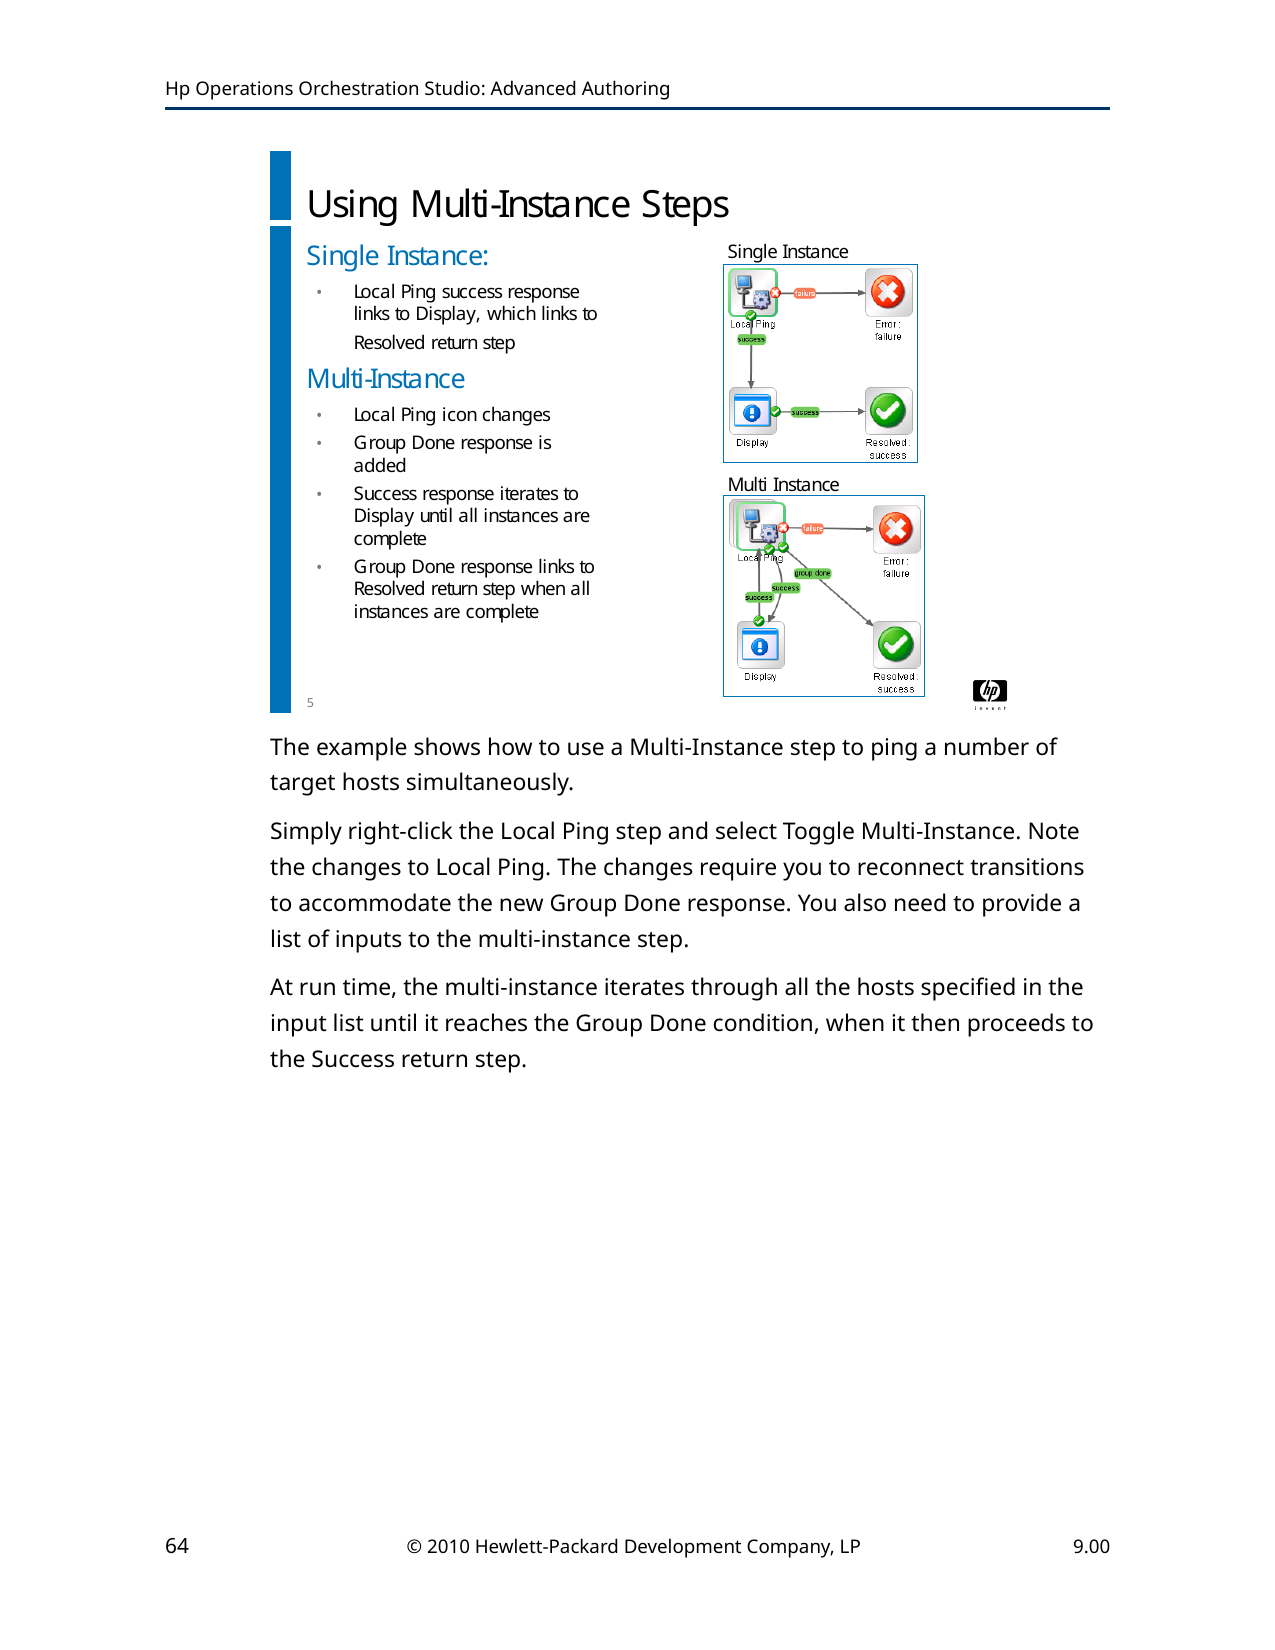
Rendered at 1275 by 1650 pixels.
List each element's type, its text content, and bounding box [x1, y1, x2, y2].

text At run time, the multi-instance iterates through all the hosts specified in the input list until it reaches the Group Done condition, when it then proceeds to the Success return step. [270, 971, 1110, 1074]
text Simply right-click the Local Ping step and select Toggle Multi-Instance. Note the changes to Local Ping. The changes require you to reconnect transitions to accommodate the new Group Done response. You also need to provide a list of inputs to the multi-instance step. [270, 815, 1110, 954]
text The example shows how to use a Multi-Instance step to ping a number of target hosts simultaneously. [270, 730, 1110, 798]
